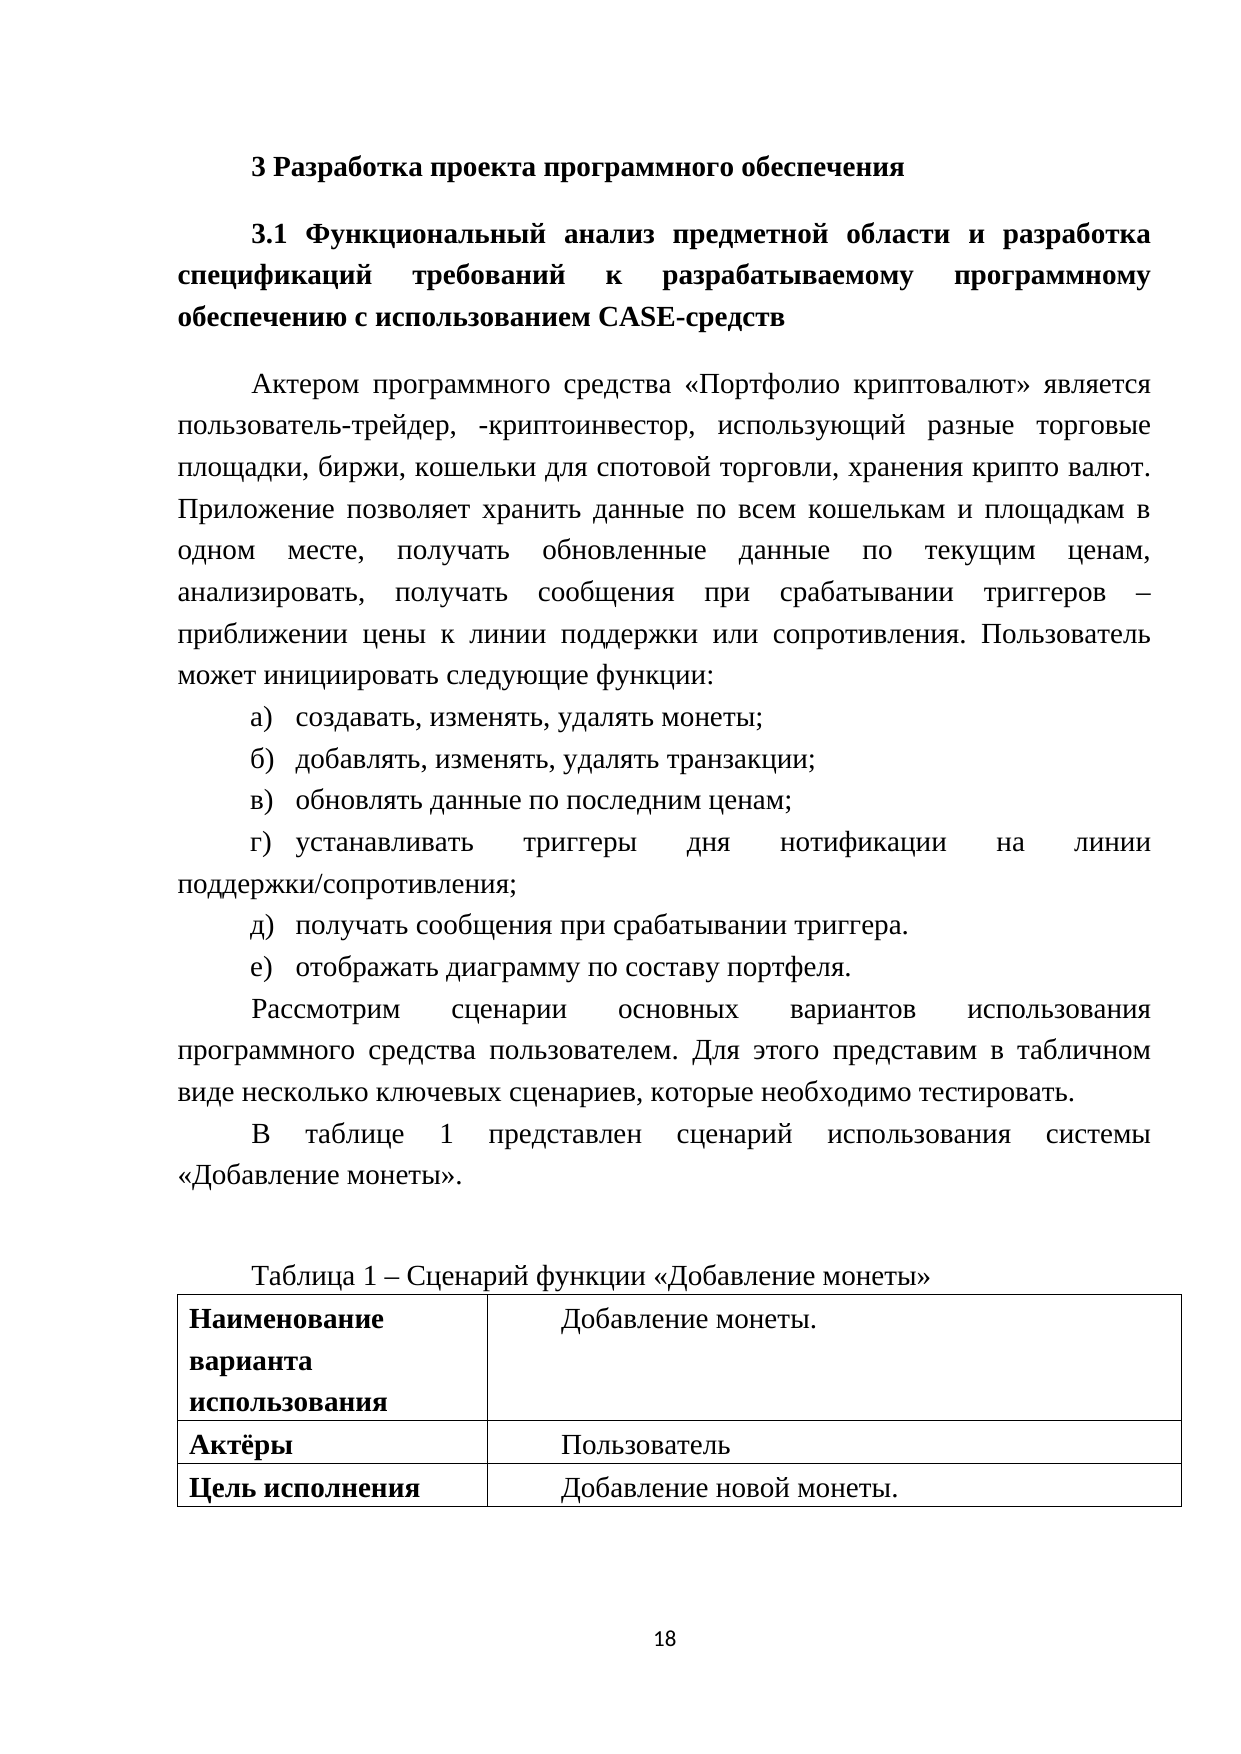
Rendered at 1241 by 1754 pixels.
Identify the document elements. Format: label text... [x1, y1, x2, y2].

text 3 Разработка проекта программного обеспечения [177, 143, 1152, 185]
text В таблице 1 представлен сценарий использования системы «Добавление монеты». [177, 1110, 1152, 1193]
list добавлять, изменять, удалять транзакции; [177, 735, 1152, 776]
text Таблица 1 – Сценарий функции «Добавление монеты» [177, 1252, 1152, 1294]
list получать сообщения при срабатывании триггера. [177, 901, 1152, 943]
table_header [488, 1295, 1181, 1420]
list устанавливать триггеры дня нотификации на линии поддержки/сопротивления; [177, 818, 1152, 901]
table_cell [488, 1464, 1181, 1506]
text Рассмотрим сценарии основных вариантов использования программного средства пользователем. Для этого представим в табличном виде несколько ключевых сценариев, которые необходимо тестировать. [177, 985, 1152, 1110]
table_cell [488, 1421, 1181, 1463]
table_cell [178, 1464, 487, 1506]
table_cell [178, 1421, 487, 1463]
text Актером программного средства «Портфолио криптовалют» является пользователь-трейдер, -криптоинвестор, использующий разные торговые площадки, биржи, кошельки для спотовой торговли, хранения крипто валют. Приложение позволяет хранить данные по всем кошелькам и площадкам в одном месте, получать обновленные данные по текущим ценам, анализировать, получать сообщения при срабатывании триггеров – приближении цены к линии поддержки или сопротивления. Пользователь может инициировать следующие функции: [177, 360, 1152, 693]
list создавать, изменять, удалять монеты; [177, 693, 1152, 735]
text 3.1 Функциональный анализ предметной области и разработка спецификаций требований к разрабатываемому программному обеспечению с использованием CASE-средств [177, 210, 1152, 335]
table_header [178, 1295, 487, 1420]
list отображать диаграмму по составу портфеля. [177, 943, 1152, 985]
list обновлять данные по последним ценам; [177, 776, 1152, 818]
